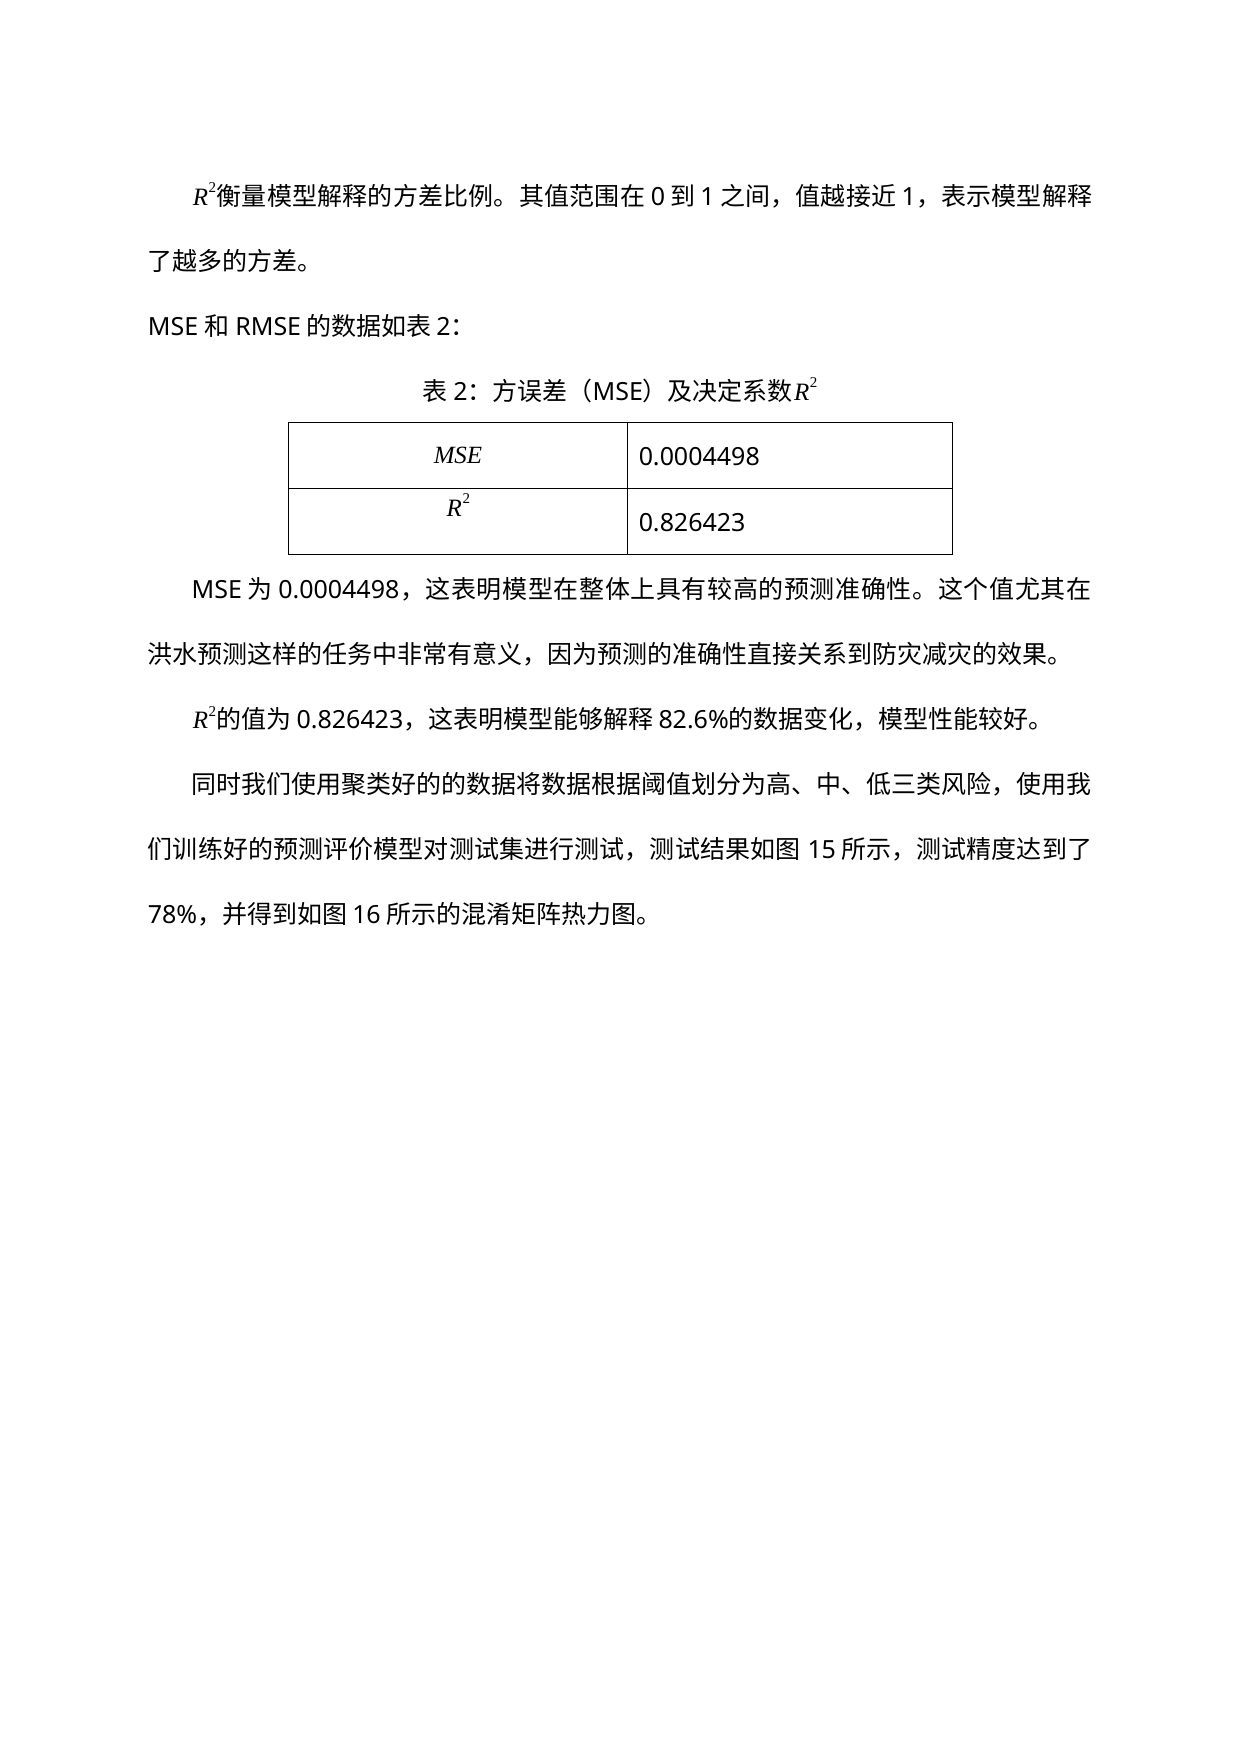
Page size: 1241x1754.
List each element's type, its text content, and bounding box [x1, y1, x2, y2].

table_cell [289, 489, 627, 554]
text 的值为0.826423，这表明模型能够解释82.6%的数据变化，模型性能较好。 [148, 685, 1092, 750]
text 衡量模型解释的方差比例。其值范围在0到1之间，值越接近1，表示模型解释了越多的方差。 [148, 162, 1092, 292]
text 同时我们使用聚类好的的数据将数据根据阈值划分为高、中、低三类风险，使用我们训练好的预测评价模型对测试集进行测试，测试结果如图15所示，测试精度达到了78%，并得到如图16所示的混淆矩阵热力图。 [148, 750, 1092, 945]
text MSE为0.0004498，这表明模型在整体上具有较高的预测准确性。这个值尤其在洪水预测这样的任务中非常有意义，因为预测的准确性直接关系到防灾减灾的效果。 [148, 555, 1092, 685]
table_header [289, 423, 627, 488]
text MSE 和 RMSE的数据如表2： [148, 292, 1092, 357]
table_header 0.0004498 [628, 423, 952, 488]
text 表 2：方误差（MSE）及决定系数 [148, 357, 1092, 422]
table_cell 0.826423 [628, 489, 952, 554]
